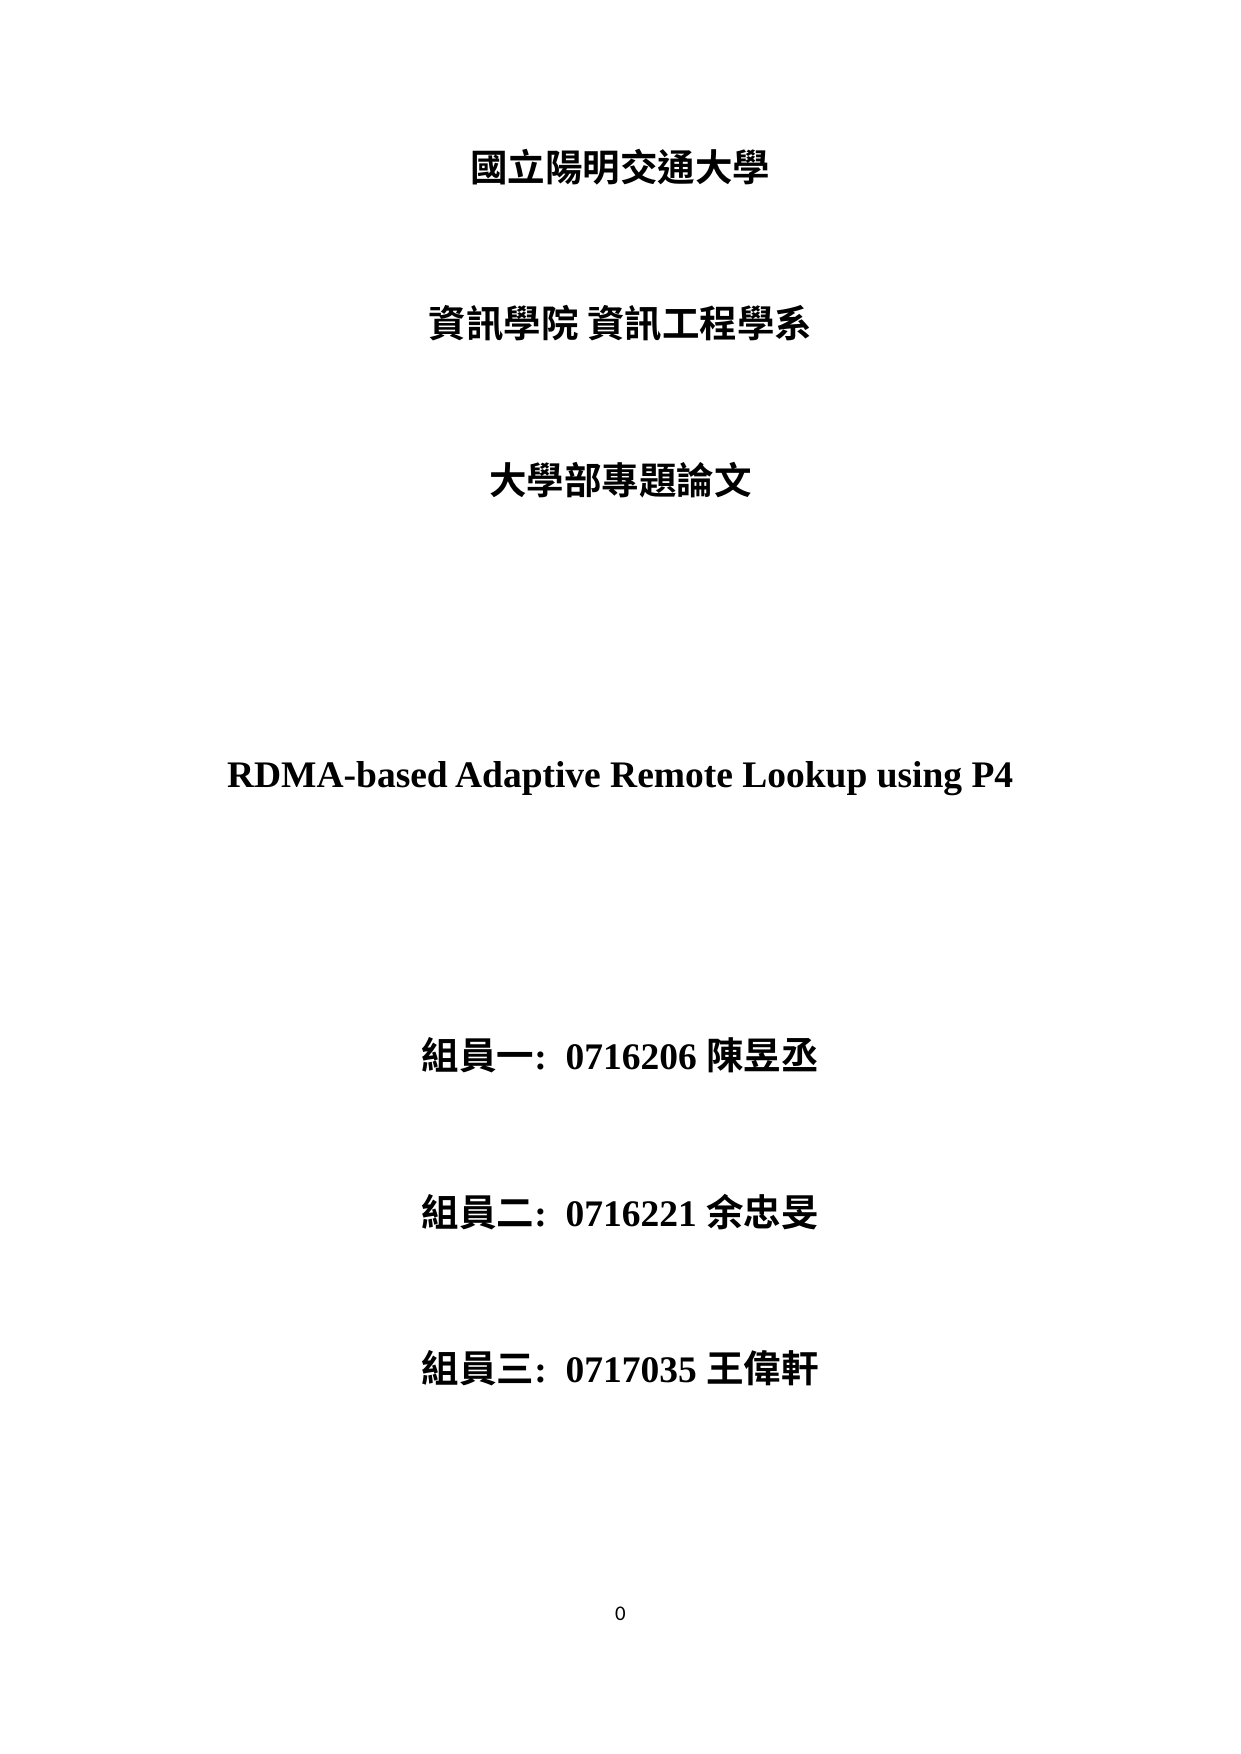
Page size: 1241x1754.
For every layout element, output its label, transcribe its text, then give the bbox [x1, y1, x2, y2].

text RDMA-based Adaptive Remote Lookup using P4 [118, 736, 1122, 811]
text 組員一: 0716206 陳昱丞 [118, 1016, 1122, 1091]
text 組員三: 0717035 王偉軒 [118, 1328, 1122, 1403]
text 大學部專題論文 [118, 440, 1122, 515]
text 組員二: 0716221 余忠旻 [118, 1172, 1122, 1247]
text 資訊學院 資訊工程學系 [118, 284, 1122, 359]
text 國立陽明交通大學 [118, 128, 1122, 203]
